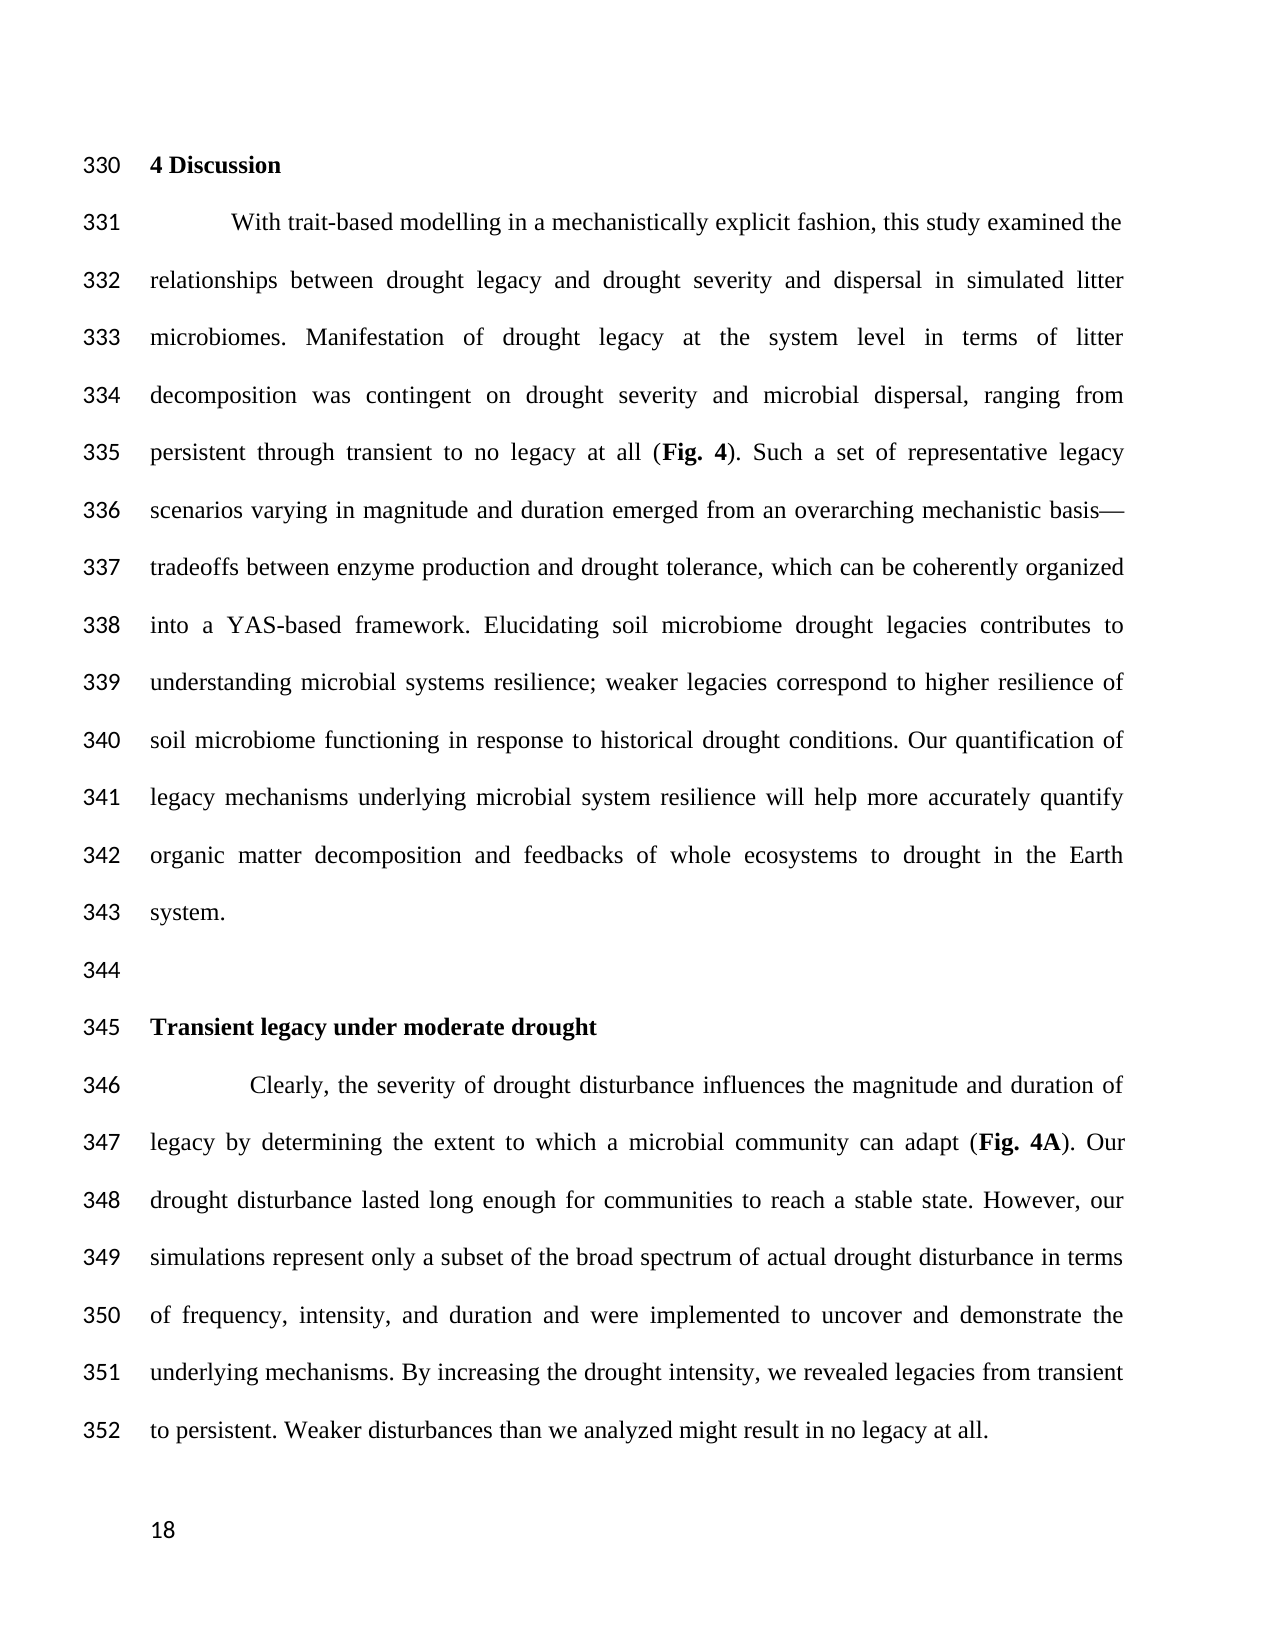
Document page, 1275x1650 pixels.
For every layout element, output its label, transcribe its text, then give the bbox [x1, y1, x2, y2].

text With trait-based modelling in a mechanistically explicit fashion, this study examined the relationships between drought legacy and drought severity and dispersal in simulated litter microbiomes. Manifestation of drought legacy at the system level in terms of litter decomposition was contingent on drought severity and microbial dispersal, ranging from persistent through transient to no legacy at all (Fig. 4). Such a set of representative legacy scenarios varying in magnitude and duration emerged from an overarching mechanistic basis—tradeoffs between enzyme production and drought tolerance, which can be coherently organized into a YAS-based framework. Elucidating soil microbiome drought legacies contributes to understanding microbial systems resilience; weaker legacies correspond to higher resilience of soil microbiome functioning in response to historical drought conditions. Our quantification of legacy mechanisms underlying microbial system resilience will help more accurately quantify organic matter decomposition and feedbacks of whole ecosystems to drought in the Earth system. [150, 207, 1125, 926]
text Transient legacy under moderate drought [150, 1012, 1125, 1041]
text Clearly, the severity of drought disturbance influences the magnitude and duration of legacy by determining the extent to which a microbial community can adapt (Fig. 4A). Our drought disturbance lasted long enough for communities to reach a stable state. However, our simulations represent only a subset of the broad spectrum of actual drought disturbance in terms of frequency, intensity, and duration and were implemented to uncover and demonstrate the underlying mechanisms. By increasing the drought intensity, we revealed legacies from transient to persistent. Weaker disturbances than we analyzed might result in no legacy at all. [150, 1070, 1125, 1444]
subtitle 4 Discussion [150, 150, 1125, 179]
